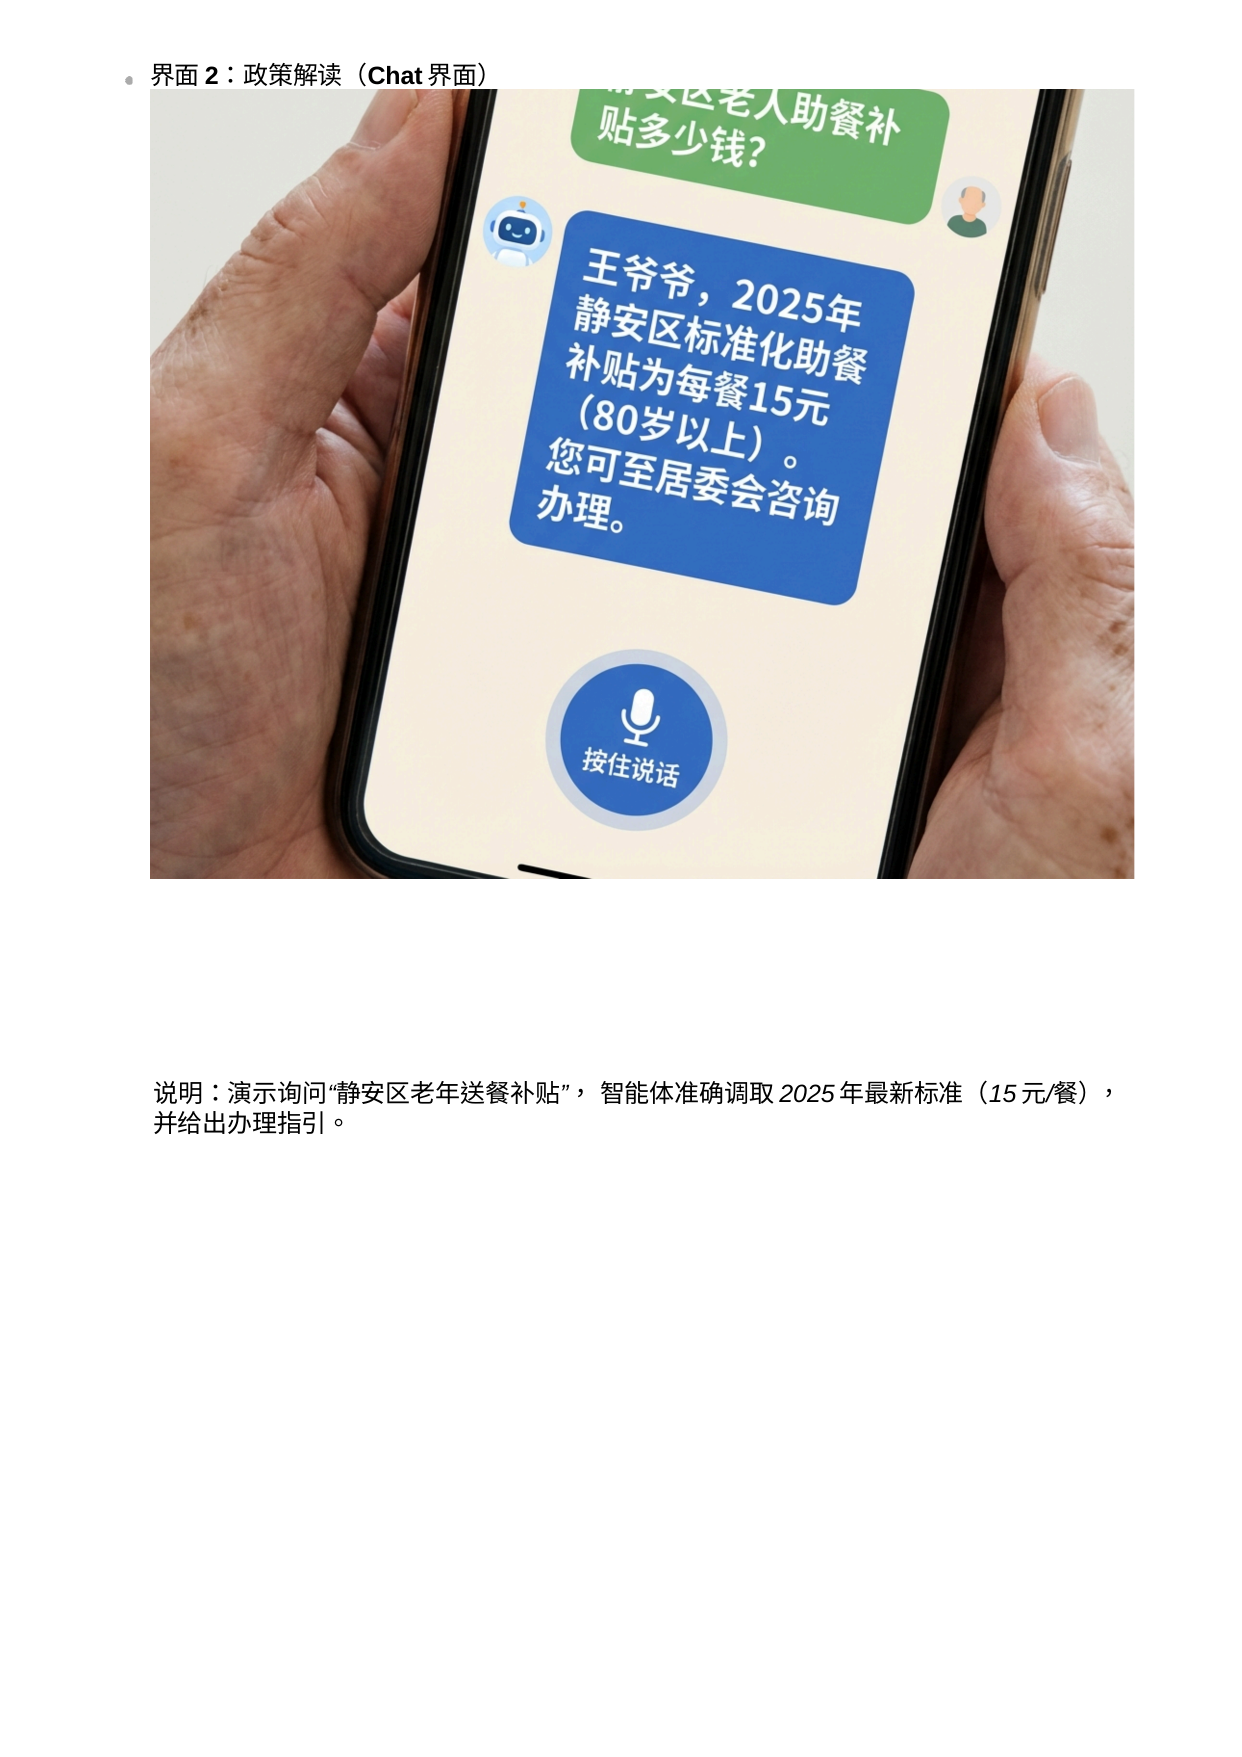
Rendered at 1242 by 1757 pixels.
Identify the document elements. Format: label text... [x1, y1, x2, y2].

picture [150, 89, 1135, 879]
picture [125, 76, 133, 85]
text 界面2：政策解读（Chat界面） [125, 64, 1134, 89]
text 说明：演⽰询问“静安区老年送餐补贴”， 智能体准确调取2025年最新标准（15元/餐）， 并给出办理指引。 [153, 1078, 1121, 1139]
